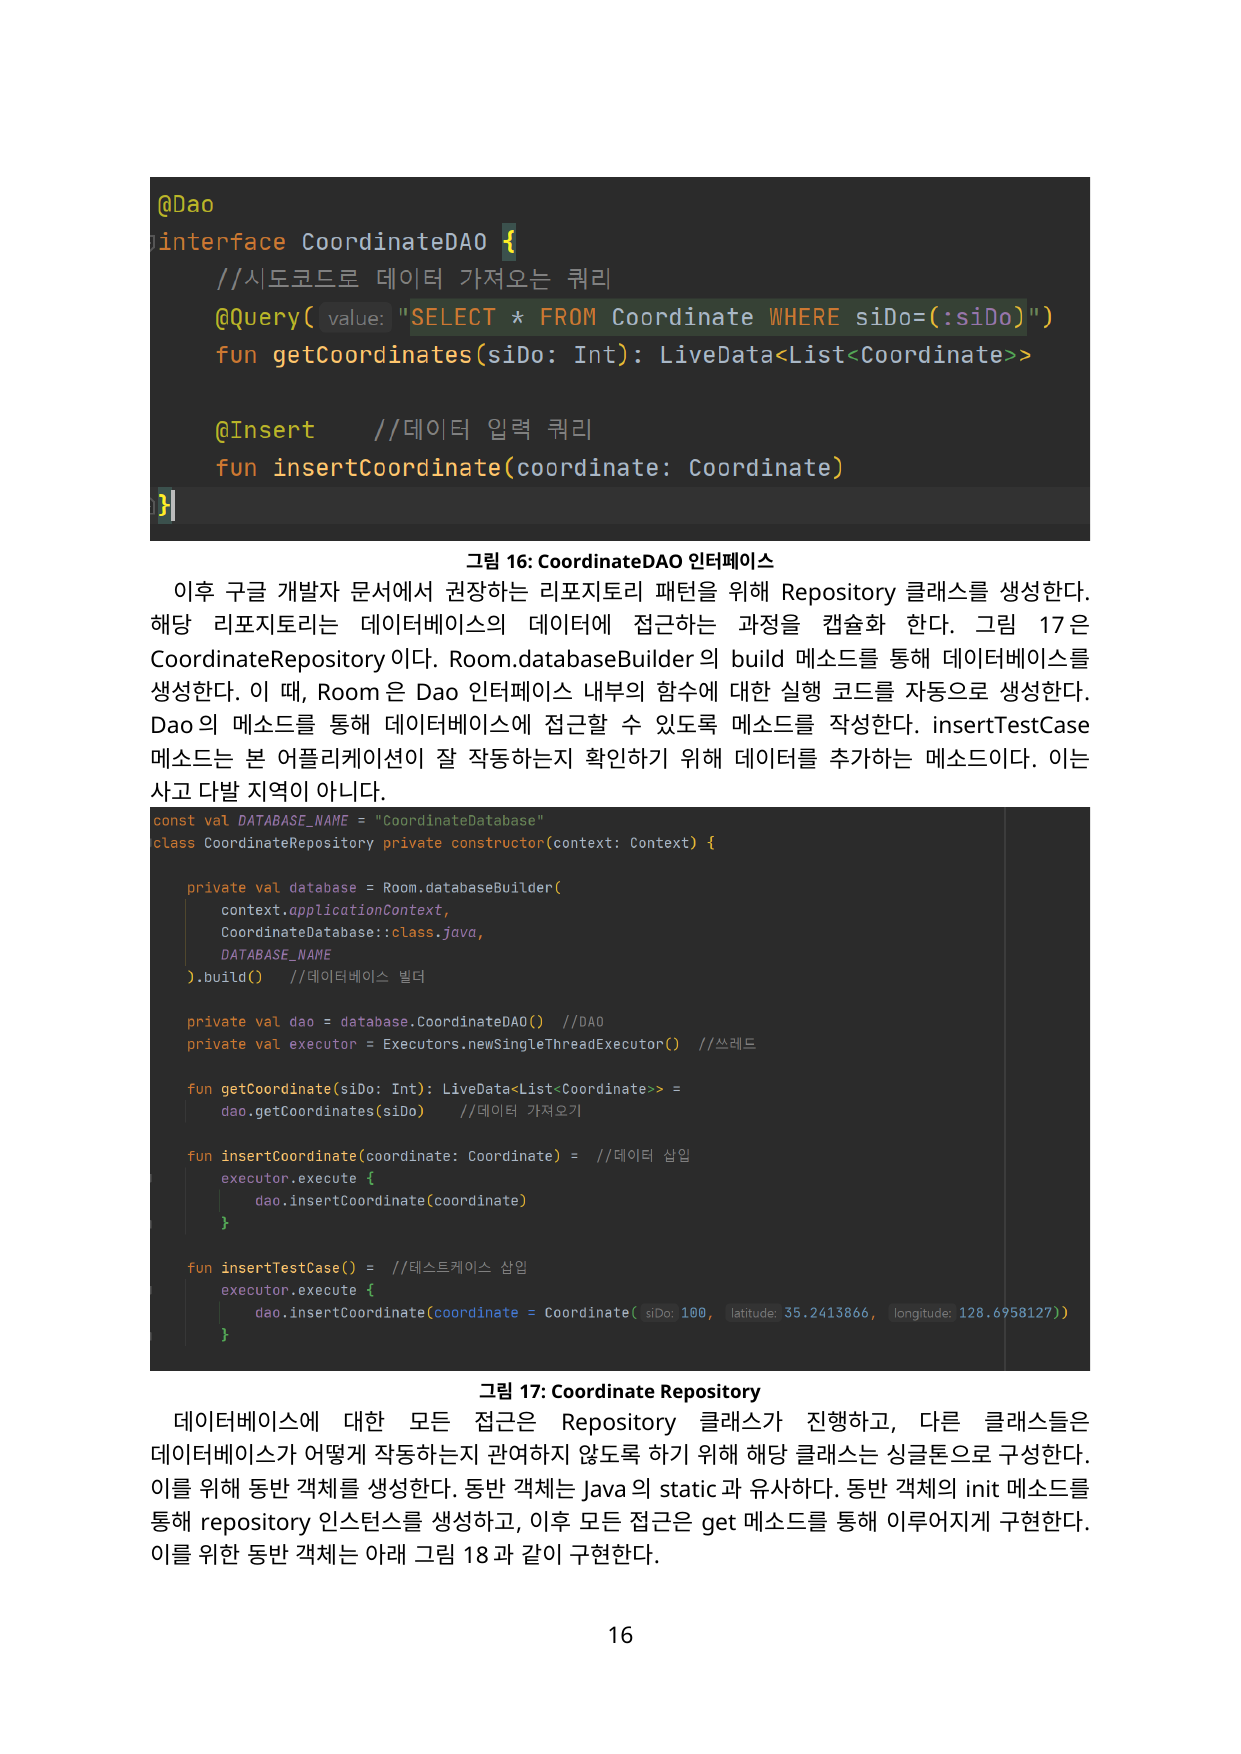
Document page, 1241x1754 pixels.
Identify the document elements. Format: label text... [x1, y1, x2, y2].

text 이후 구글 개발자 문서에서 권장하는 리포지토리 패턴을 위해 Repository 클래스를 생성한다. 해당 리포지토리는 데이터베이스의 데이터에 접근하는 과정을 캡슐화 한다. 그림 17은 CoordinateRepository이다. Room.databaseBuilder의 build 메소드를 통해 데이터베이스를 생성한다. 이 때, Room은 Dao 인터페이스 내부의 함수에 대한 실행 코드를 자동으로 생성한다. Dao의 메소드를 통해 데이터베이스에 접근할 수 있도록 메소드를 작성한다. insertTestCase 메소드는 본 어플리케이션이 잘 작동하는지 확인하기 위해 데이터를 추가하는 메소드이다. 이는 사고 다발 지역이 아니다. [150, 574, 1090, 807]
text 데이터베이스에 대한 모든 접근은 Repository 클래스가 진행하고, 다른 클래스들은 데이터베이스가 어떻게 작동하는지 관여하지 않도록 하기 위해 해당 클래스는 싱글톤으로 구성한다. 이를 위해 동반 객체를 생성한다. 동반 객체는 Java의 static과 유사하다. 동반 객체의 init 메소드를 통해 repository 인스턴스를 생성하고, 이후 모든 접근은 get 메소드를 통해 이루어지게 구현한다. 이를 위한 동반 객체는 아래 그림 18과 같이 구현한다. [150, 1404, 1090, 1571]
picture [150, 807, 1091, 1371]
picture [150, 177, 1091, 541]
